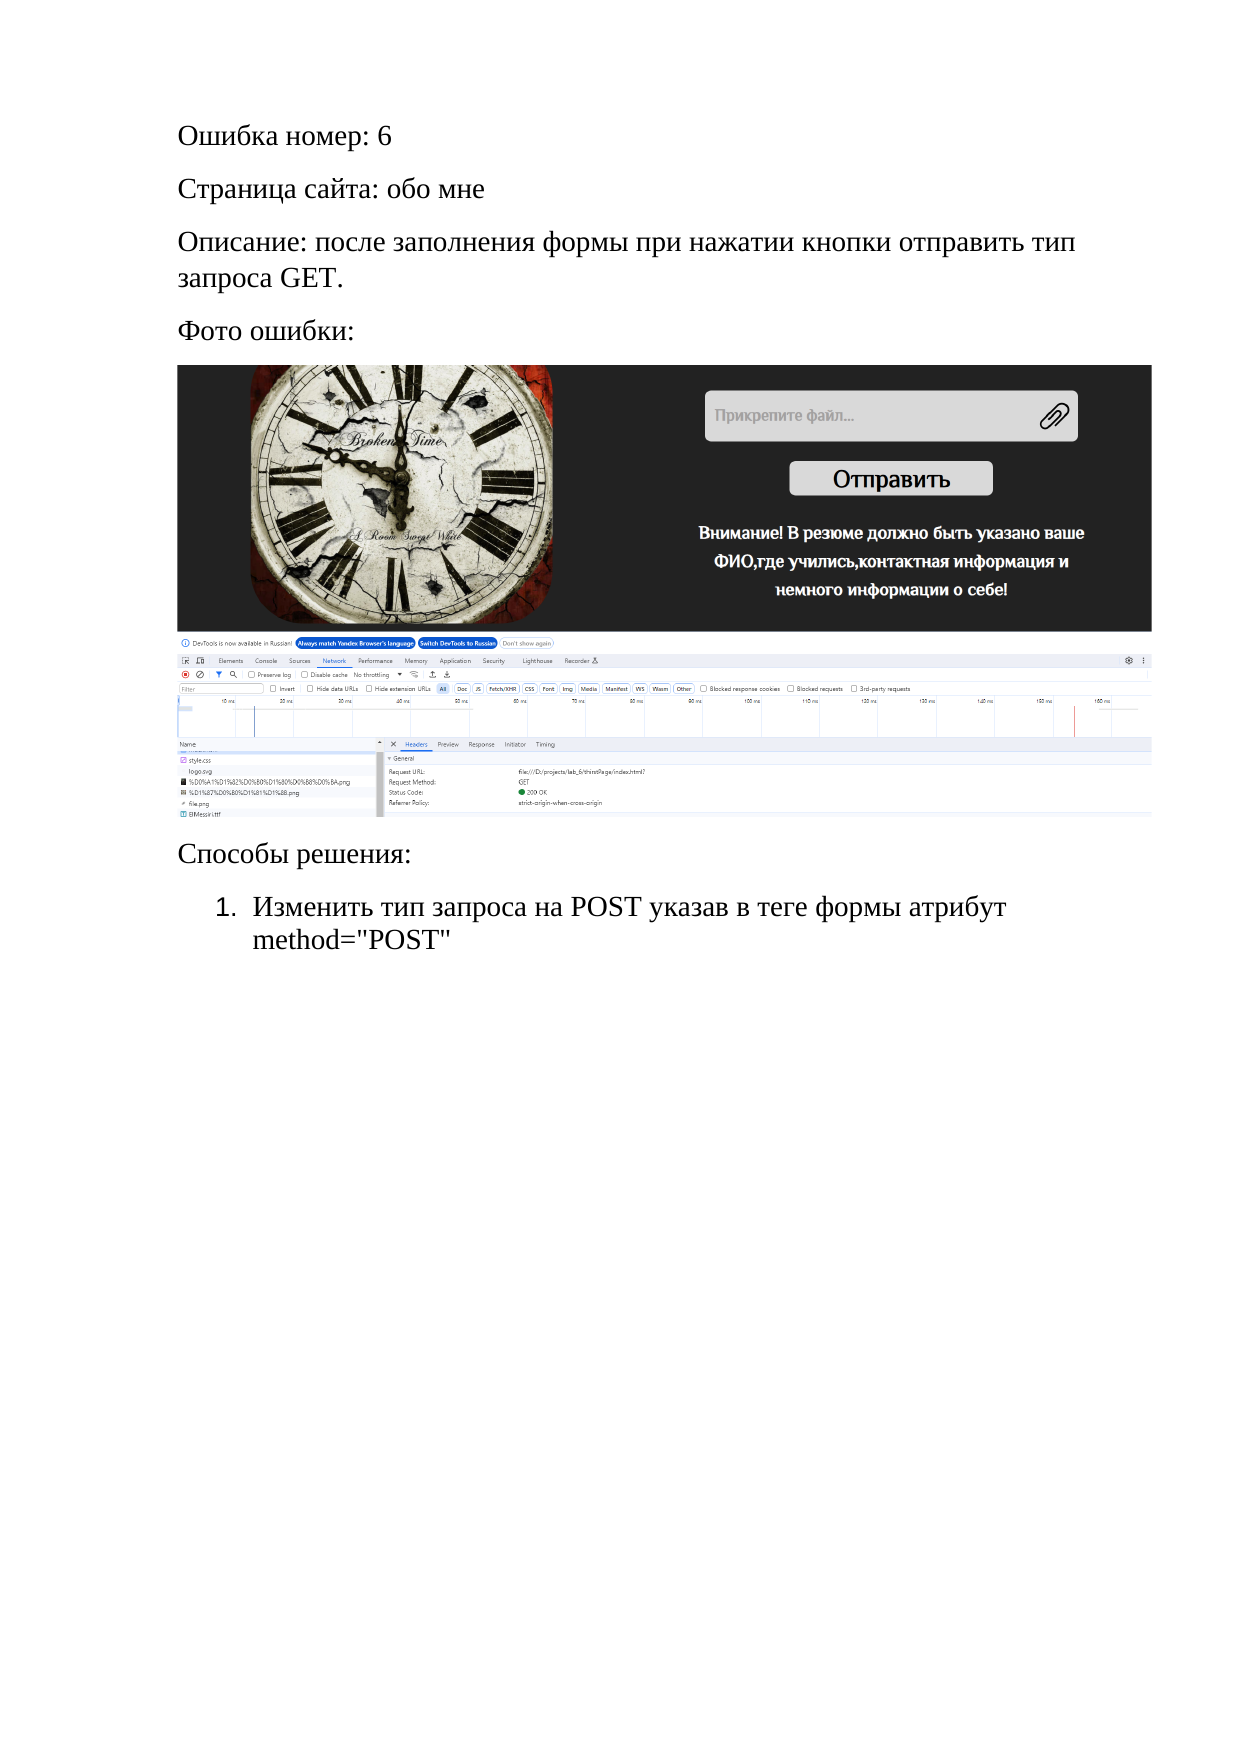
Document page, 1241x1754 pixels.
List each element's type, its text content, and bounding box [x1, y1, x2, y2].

list Изменить тип запроса на POST указав в теге формы атрибут method="POST" [215, 889, 1152, 956]
text Фото ошибки: [177, 313, 1152, 346]
text Ошибка номер: 6 [177, 118, 1152, 152]
picture [177, 365, 1152, 817]
text Страница сайта: обо мне [177, 171, 1152, 204]
text Описание: после заполнения формы при нажатии кнопки отправить тип запроса GET. [177, 224, 1152, 293]
text Способы решения: [177, 836, 1152, 869]
